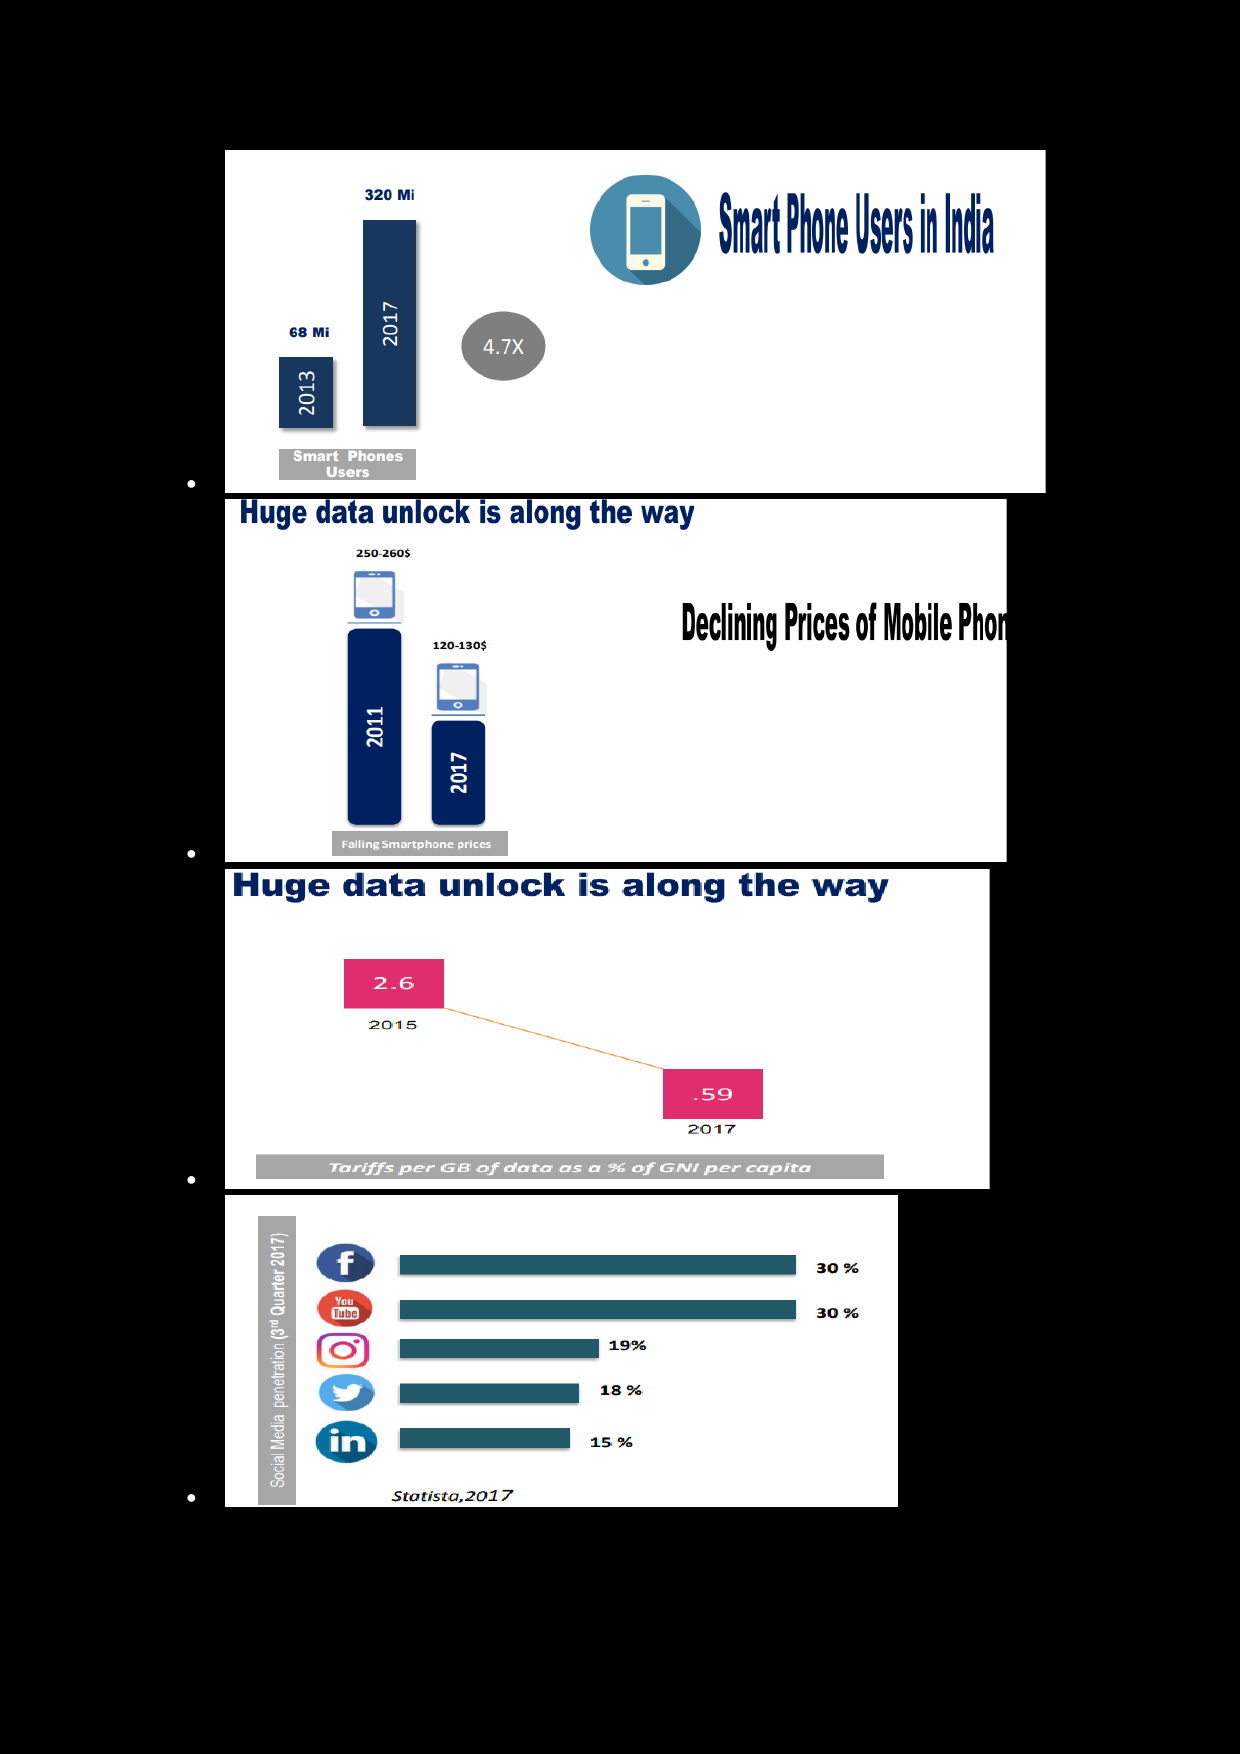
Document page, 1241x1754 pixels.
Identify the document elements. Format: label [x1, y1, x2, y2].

picture [225, 1195, 898, 1507]
picture [225, 869, 990, 1189]
picture [225, 499, 1007, 862]
picture [225, 150, 1046, 493]
